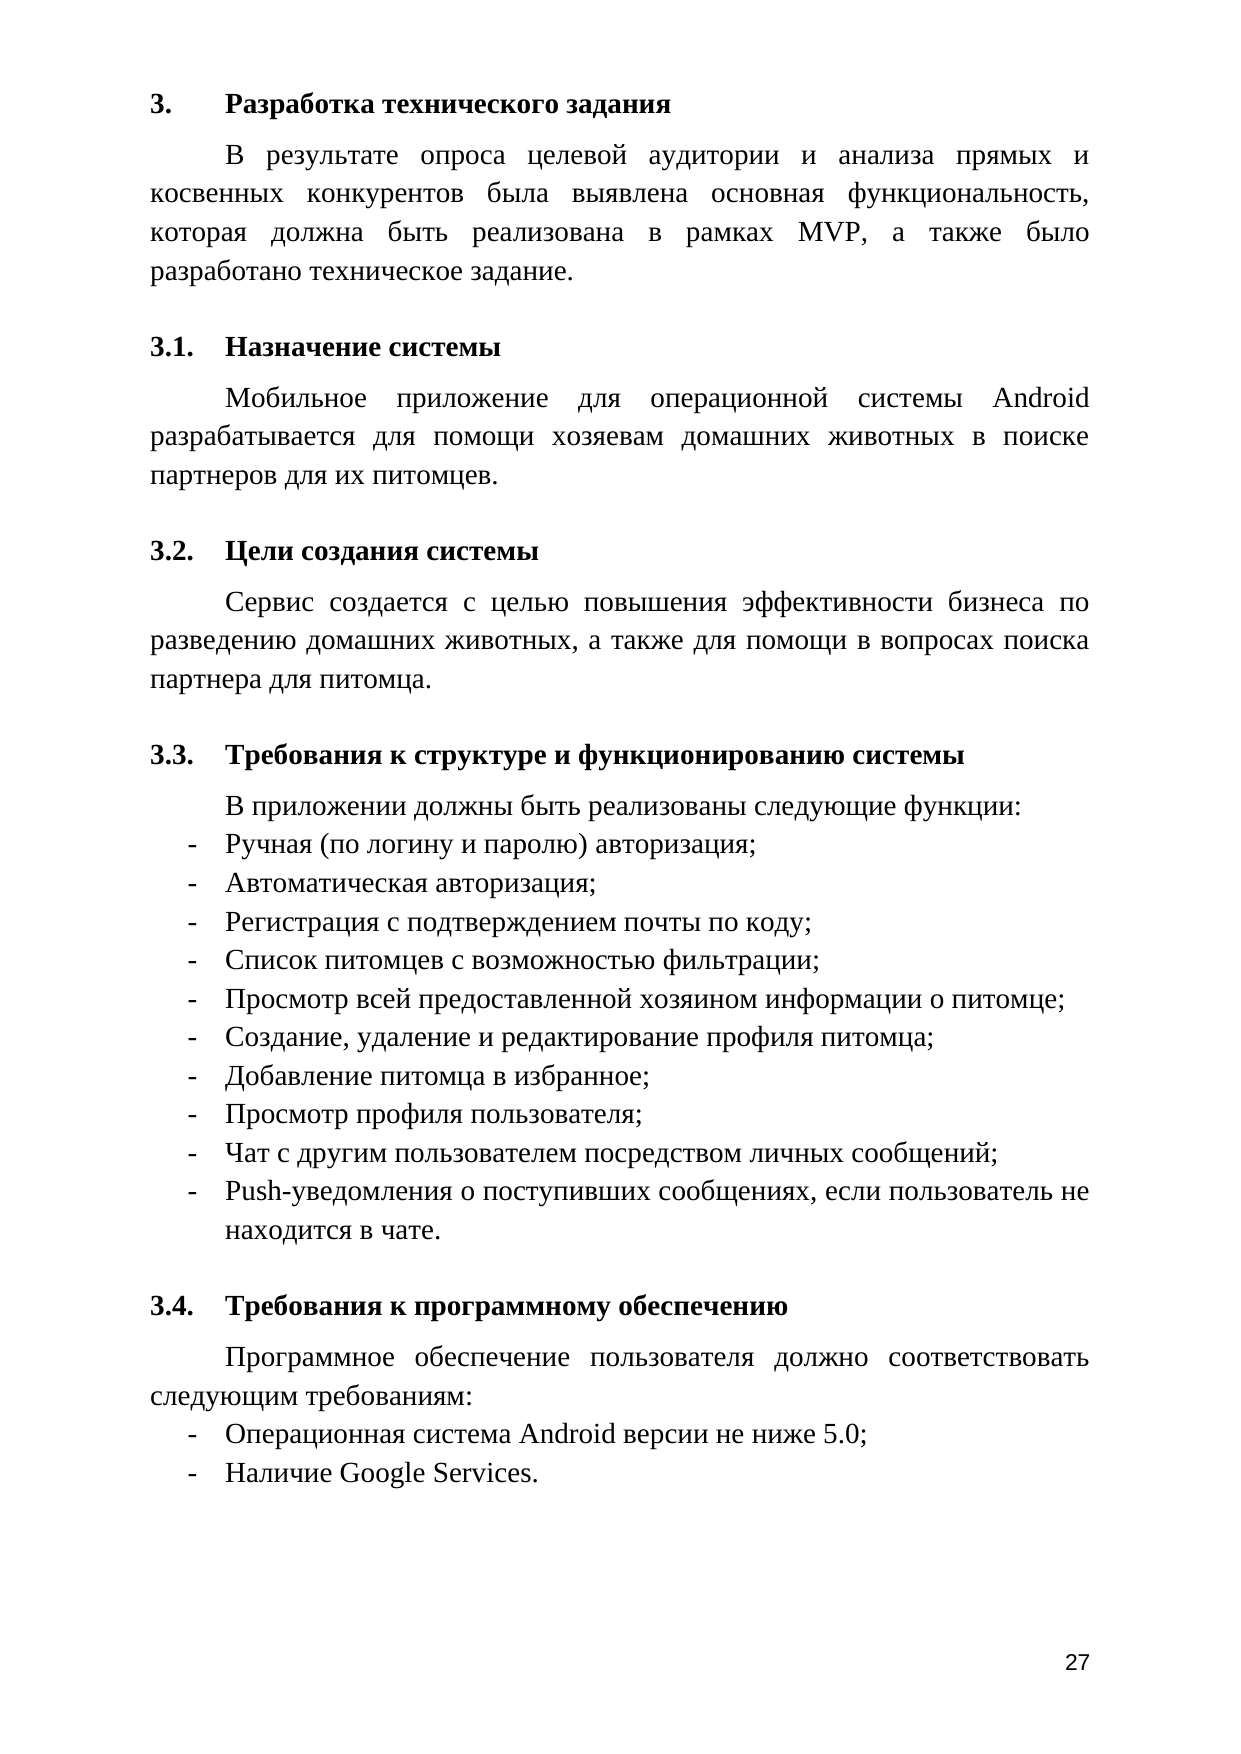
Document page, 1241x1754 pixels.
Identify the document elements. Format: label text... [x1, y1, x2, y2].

list Добавление питомца в избранное; [187, 1058, 1090, 1091]
text Мобильное приложение для операционной системы Android разрабатывается для помощи хозяевам домашних животных в поиске партнеров для их питомцев. [150, 380, 1090, 490]
subtitle 3.2. Цели создания системы [150, 533, 1090, 566]
text В результате опроса целевой аудитории и анализа прямых и косвенных конкурентов была выявлена основная функциональность, которая должна быть реализована в рамках MVP, а также было разработано техническое задание. [150, 137, 1090, 286]
subtitle 3.3. Требования к структуре и функционированию системы [150, 737, 1090, 771]
list Просмотр всей предоставленной хозяином информации о питомце; [187, 981, 1090, 1014]
list Push-уведомления о поступивших сообщениях, если пользователь не находится в чате. [187, 1173, 1090, 1246]
subtitle 3. Разработка технического задания [150, 86, 1090, 119]
list Регистрация с подтверждением почты по коду; [187, 904, 1090, 937]
list Чат с другим пользователем посредством личных сообщений; [187, 1135, 1090, 1168]
list Автоматическая авторизация; [187, 865, 1090, 899]
list Создание, удаление и редактирование профиля питомца; [187, 1019, 1090, 1053]
text Сервис создается с целью повышения эффективности бизнеса по разведению домашних животных, а также для помощи в вопросах поиска партнера для питомца. [150, 584, 1090, 694]
list Просмотр профиля пользователя; [187, 1096, 1090, 1130]
list Список питомцев с возможностью фильтрации; [187, 942, 1090, 976]
list Ручная (по логину и паролю) авторизация; [187, 827, 1090, 860]
text Программное обеспечение пользователя должно соответствовать следующим требованиям: [150, 1339, 1090, 1411]
list Наличие Google Services. [187, 1455, 1090, 1488]
list Операционная система Android версии не ниже 5.0; [187, 1416, 1090, 1450]
text В приложении должны быть реализованы следующие функции: [150, 788, 1090, 822]
subtitle 3.4. Требования к программному обеспечению [150, 1288, 1090, 1322]
subtitle 3.1. Назначение системы [150, 329, 1090, 362]
